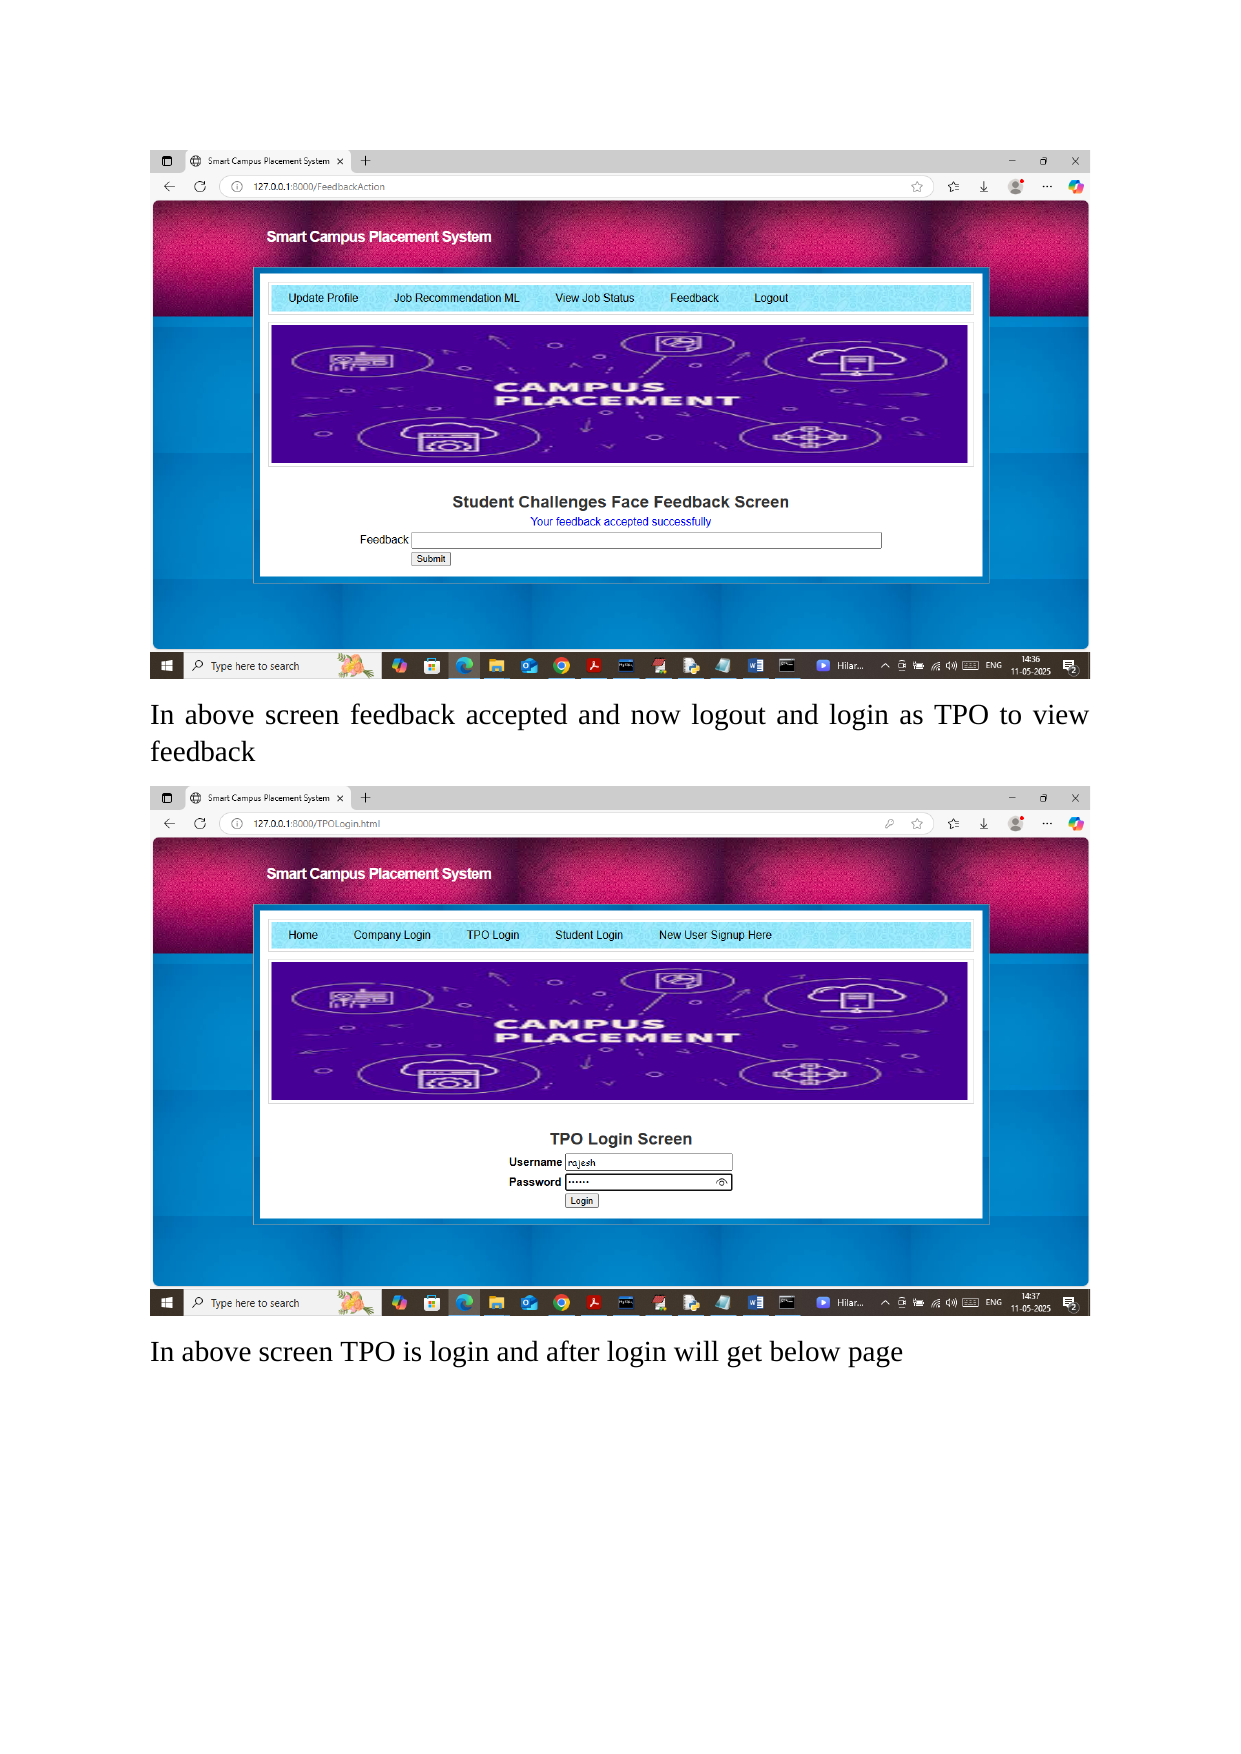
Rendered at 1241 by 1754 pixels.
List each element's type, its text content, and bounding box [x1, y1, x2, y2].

picture [150, 150, 1091, 679]
text In above screen TPO is login and after login will get below page [150, 1334, 1090, 1367]
text In above screen feedback accepted and now logout and login as TPO to view feedback [150, 697, 1090, 767]
picture [150, 786, 1091, 1316]
